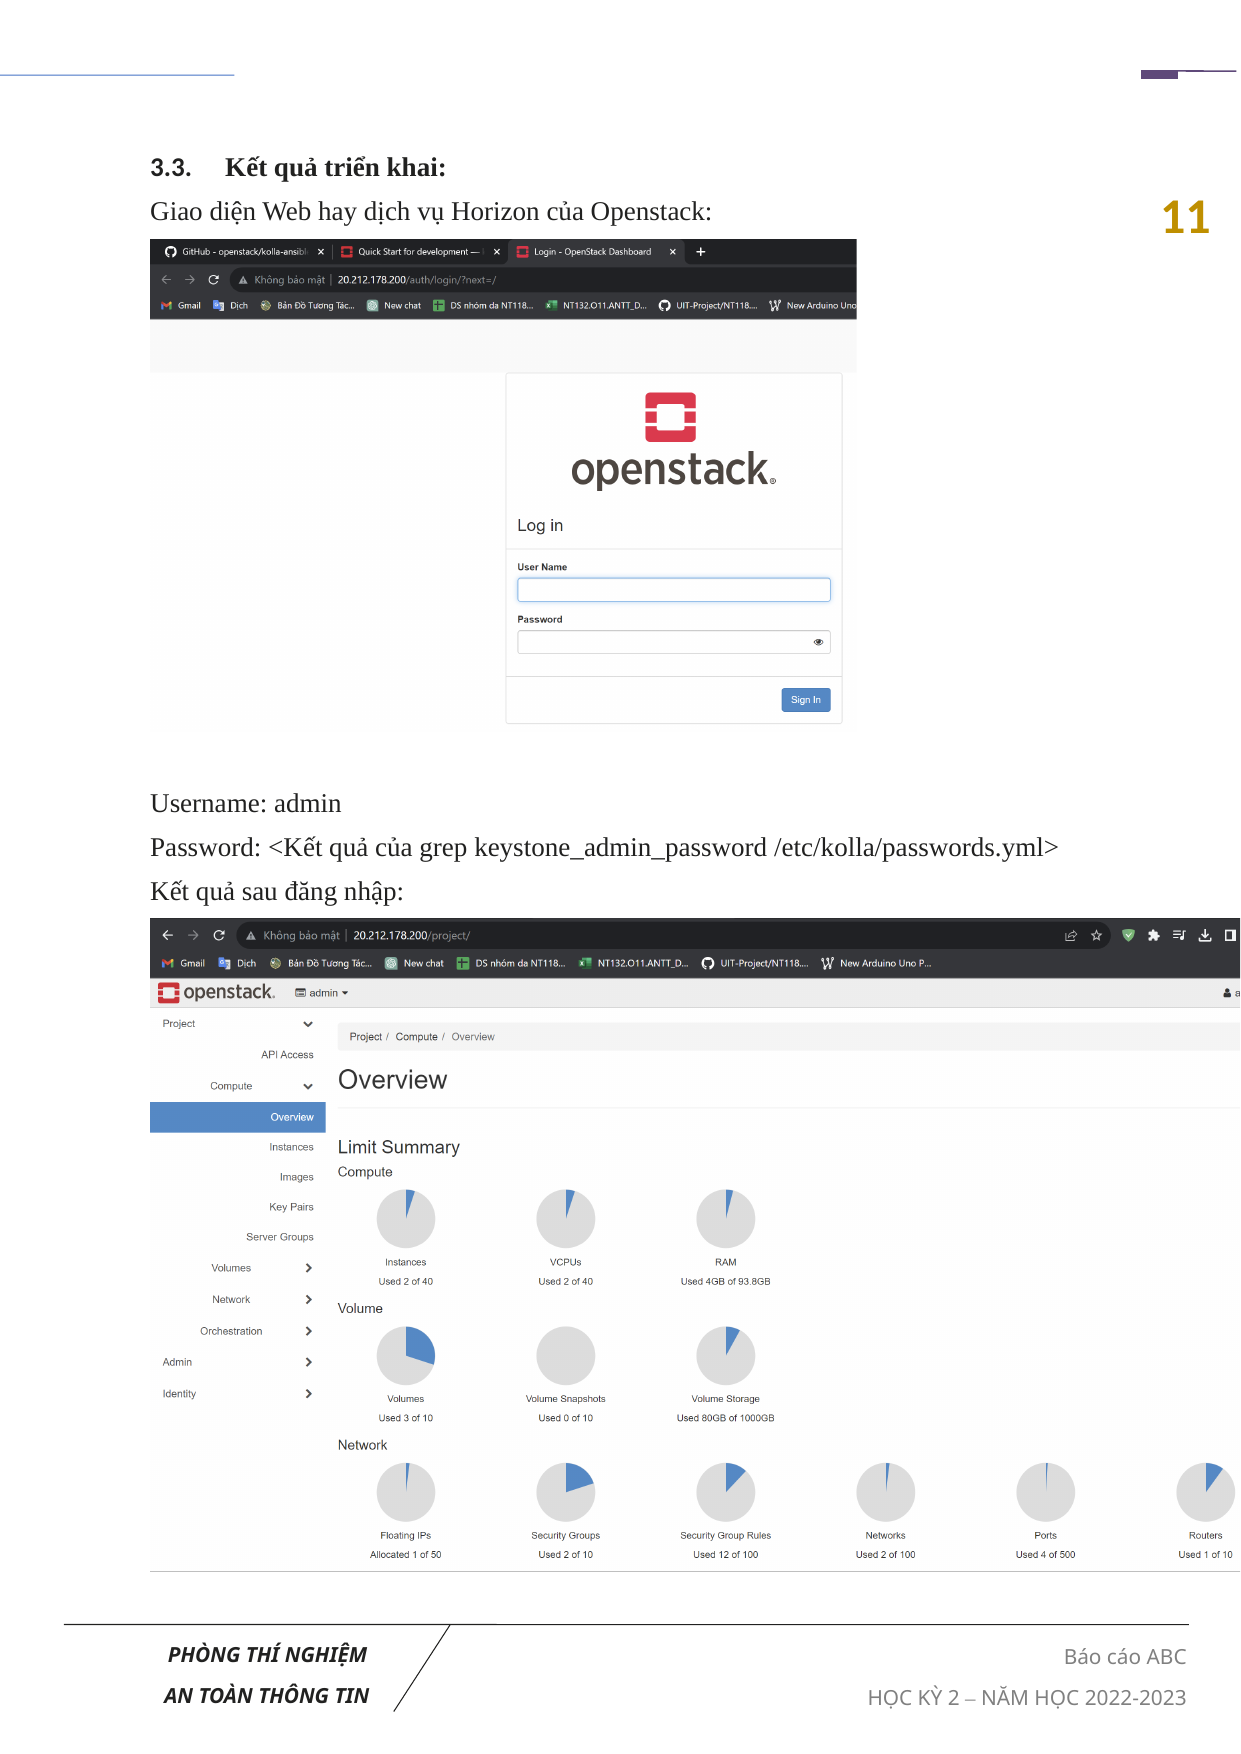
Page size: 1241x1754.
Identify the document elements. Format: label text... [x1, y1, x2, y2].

text Kết quả sau đăng nhập: [150, 875, 1153, 906]
text Giao diện Web hay dịch vụ Horizon của Openstack: [150, 196, 1153, 227]
text Password: <Kết quả của grep keystone_admin_password /etc/kolla/passwords.yml> [150, 831, 1153, 862]
list Kết quả triển khai: [150, 150, 1153, 183]
picture [150, 918, 1241, 1572]
text Username: admin [150, 787, 1153, 819]
picture [150, 239, 857, 732]
